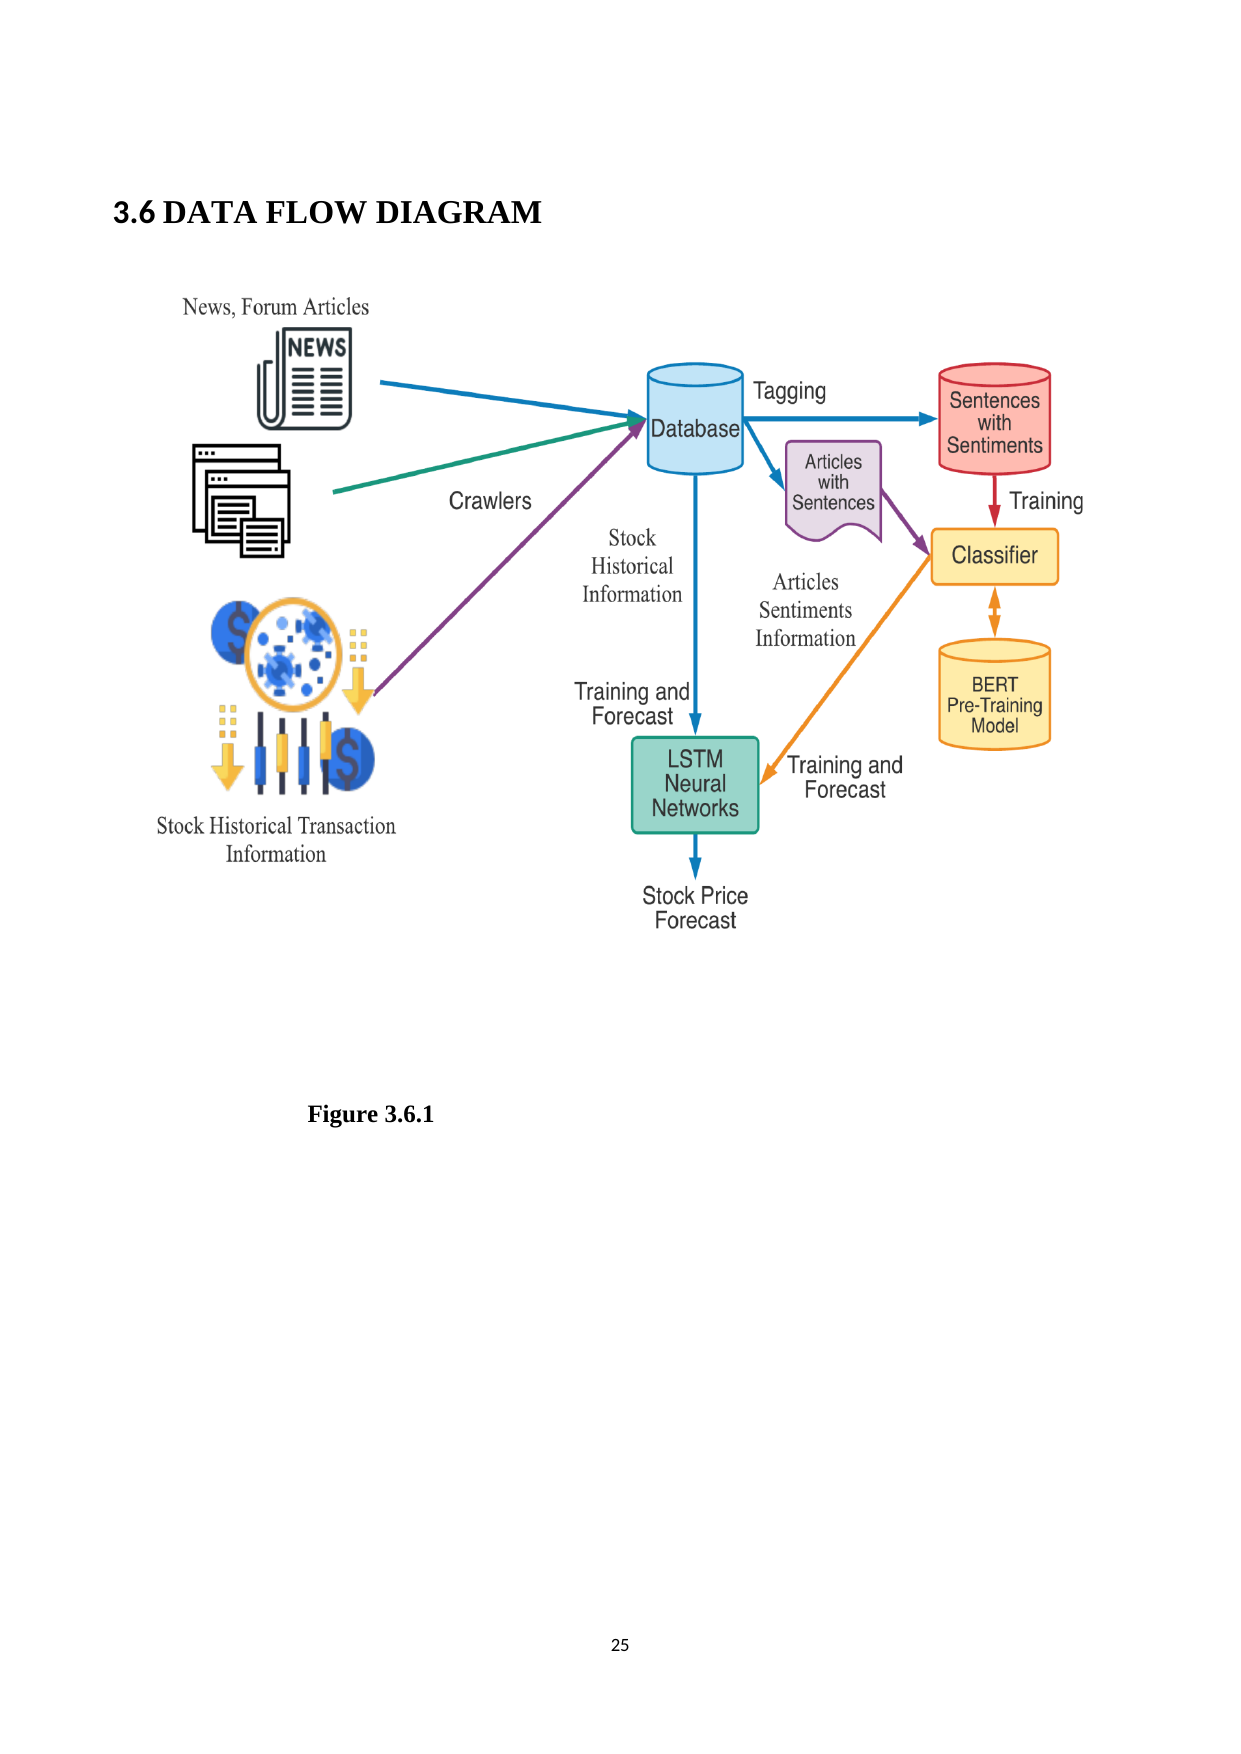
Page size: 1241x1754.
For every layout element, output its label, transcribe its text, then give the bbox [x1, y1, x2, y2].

picture [157, 297, 1083, 929]
text 3.6 DATA FLOW DIAGRAM [112, 191, 1128, 231]
text Figure 3.6.1 [112, 1099, 1128, 1128]
